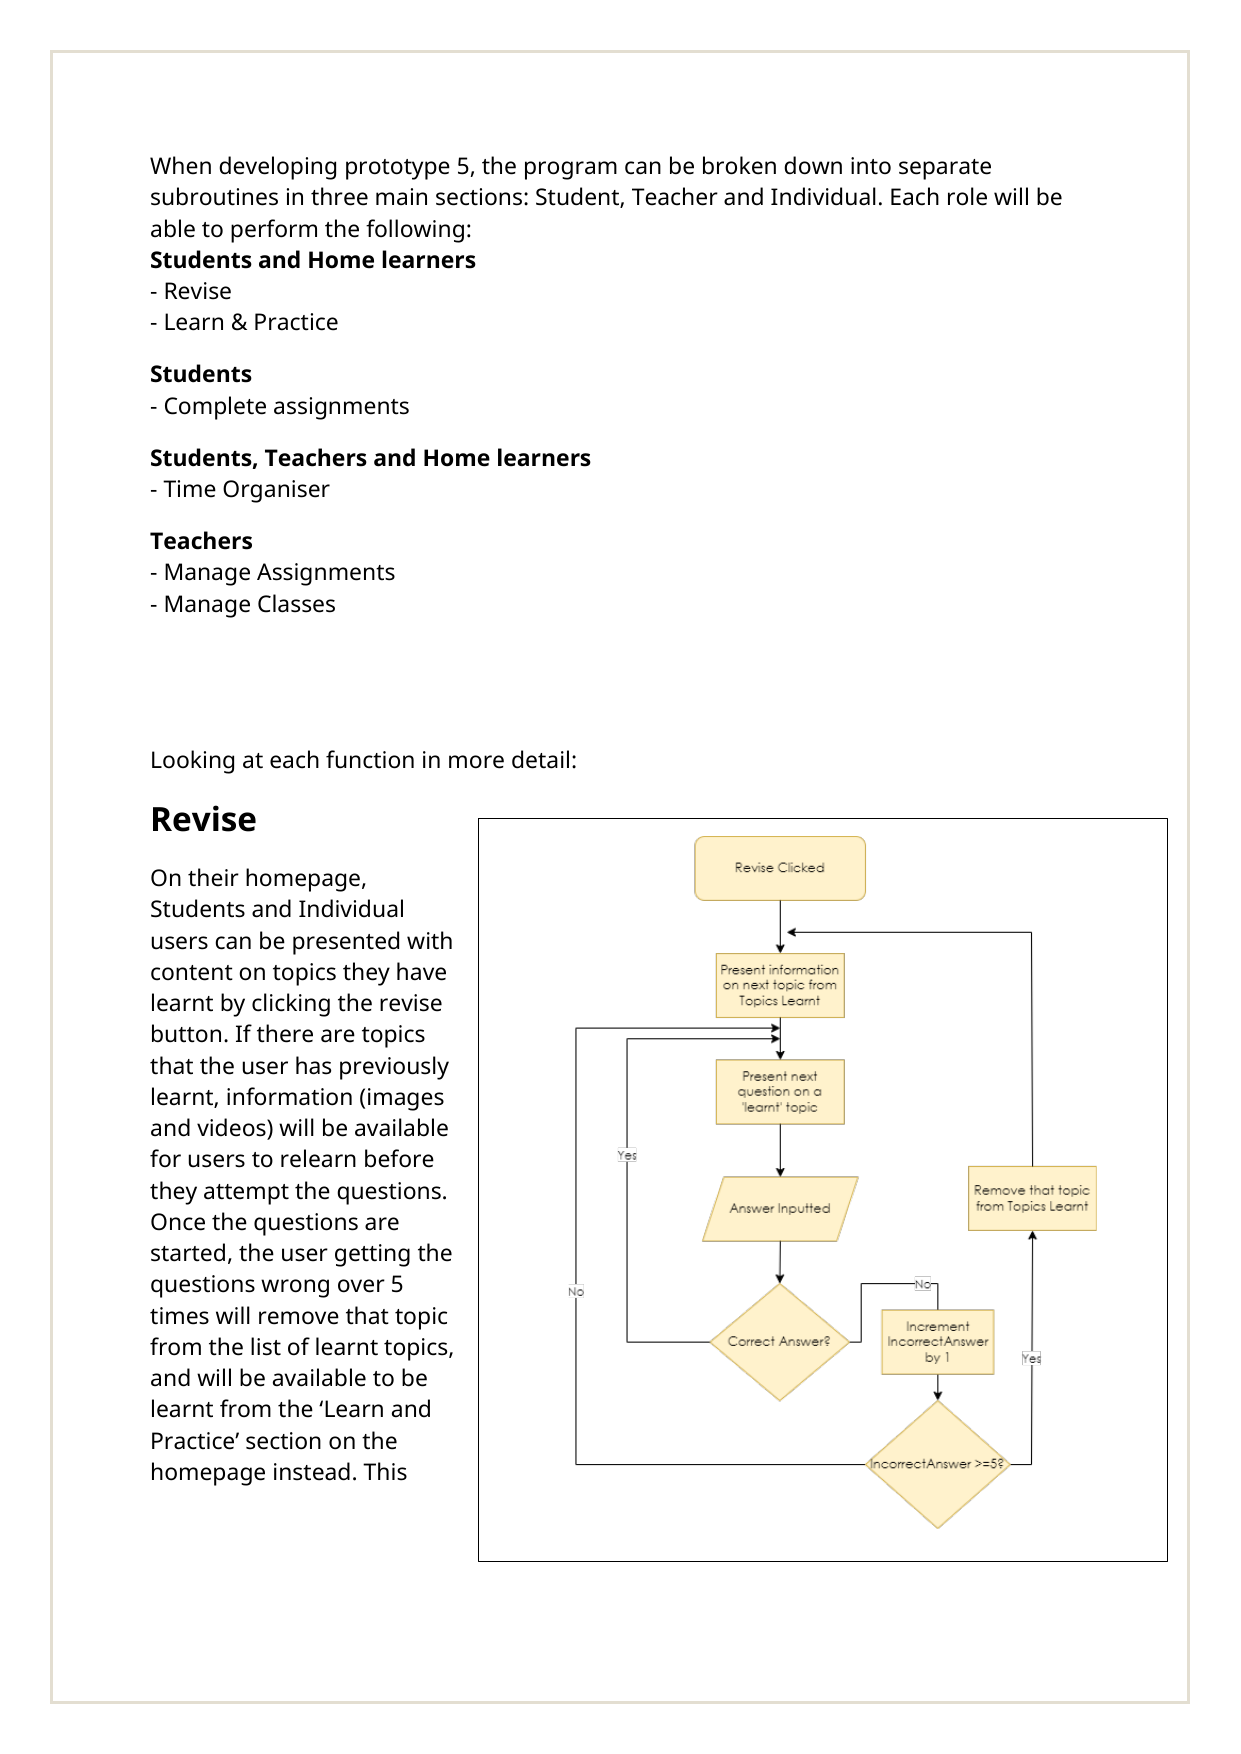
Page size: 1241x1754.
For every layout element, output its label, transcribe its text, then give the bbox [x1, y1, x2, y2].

text Teachers - Manage Assignments - Manage Classes [150, 525, 1090, 619]
text When developing prototype 5, the program can be broken down into separate subroutines in three main sections: Student, Teacher and Individual. Each role will be able to perform the following: Students and Home learners - Revise - Learn & Practice [150, 150, 1090, 337]
text Students - Complete assignments [150, 358, 1090, 421]
text Revise [150, 796, 1090, 841]
text Students, Teachers and Home learners - Time Organiser [150, 442, 1090, 504]
picture [568, 836, 1097, 1529]
text Looking at each function in more detail: [150, 744, 1090, 775]
